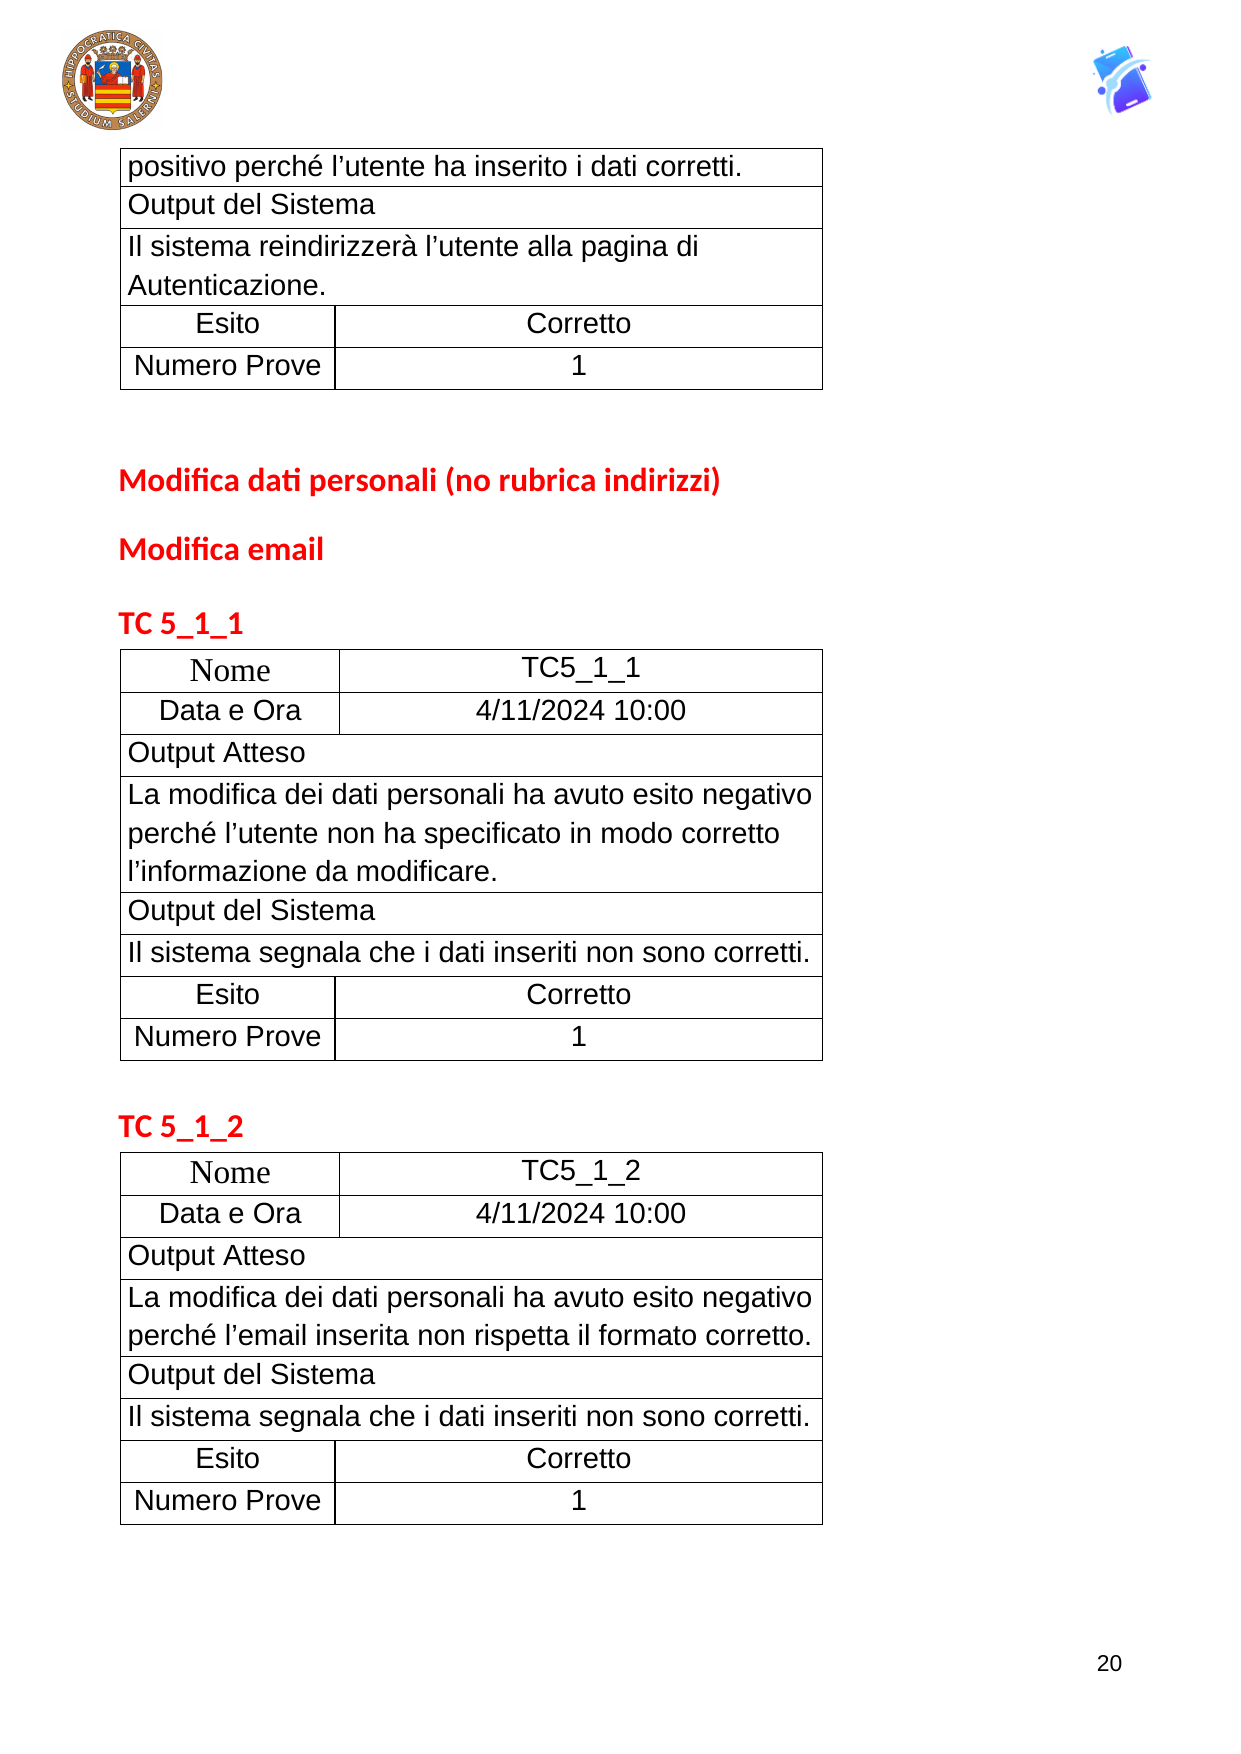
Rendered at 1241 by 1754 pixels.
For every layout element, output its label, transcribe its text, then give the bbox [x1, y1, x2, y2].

table_cell Output del Sistema [121, 187, 822, 228]
subtitle Modifica email [118, 528, 1122, 569]
table_cell 1 [336, 348, 822, 389]
table_cell La modifica dei dati personali ha avuto esito negativo perché l’email inserita non rispetta il formato corretto. [121, 1280, 822, 1356]
table_cell Corretto [336, 306, 822, 347]
table_cell Corretto [336, 977, 822, 1018]
table_header TC5_1_1 [340, 650, 822, 692]
table_cell Il sistema segnala che i dati inseriti non sono corretti. [121, 935, 822, 976]
table_cell Il sistema segnala che i dati inseriti non sono corretti. [121, 1399, 822, 1440]
subtitle Modifica dati personali (no rubrica indirizzi) [118, 459, 1122, 500]
text TC 5_1_1 [118, 602, 1122, 643]
table_cell La reimpostazione della password ha avuto esito positivo perché l’utente ha inserito i dati corretti. [121, 149, 822, 186]
table_cell 4/11/2024 10:00 [340, 693, 822, 734]
picture [61, 29, 163, 131]
table_cell Corretto [336, 1441, 822, 1482]
text TC 5_1_2 [118, 1105, 1122, 1146]
table_cell Esito [121, 306, 334, 347]
table_cell Output Atteso [121, 735, 822, 776]
table_cell Data e Ora [121, 693, 339, 734]
table_cell 1 [336, 1483, 822, 1524]
table_cell Il sistema reindirizzerà l’utente alla pagina di Autenticazione. [121, 229, 822, 305]
table_cell Esito [121, 977, 334, 1018]
table_cell 4/11/2024 10:00 [340, 1196, 822, 1237]
table_cell La modifica dei dati personali ha avuto esito negativo perché l’utente non ha specificato in modo corretto l’informazione da modificare. [121, 777, 822, 892]
table_cell Numero Prove [121, 1483, 334, 1524]
table_cell 1 [336, 1019, 822, 1060]
table_cell Output Atteso [121, 1238, 822, 1279]
picture [1066, 25, 1178, 147]
table_header Nome [121, 1153, 339, 1195]
table_cell Output del Sistema [121, 1357, 822, 1398]
table_cell Numero Prove [121, 1019, 334, 1060]
table_cell Esito [121, 1441, 334, 1482]
table_header Nome [121, 650, 339, 692]
table_cell Output del Sistema [121, 893, 822, 934]
table_cell Numero Prove [121, 348, 334, 389]
table_cell Data e Ora [121, 1196, 339, 1237]
table_header TC5_1_2 [340, 1153, 822, 1195]
